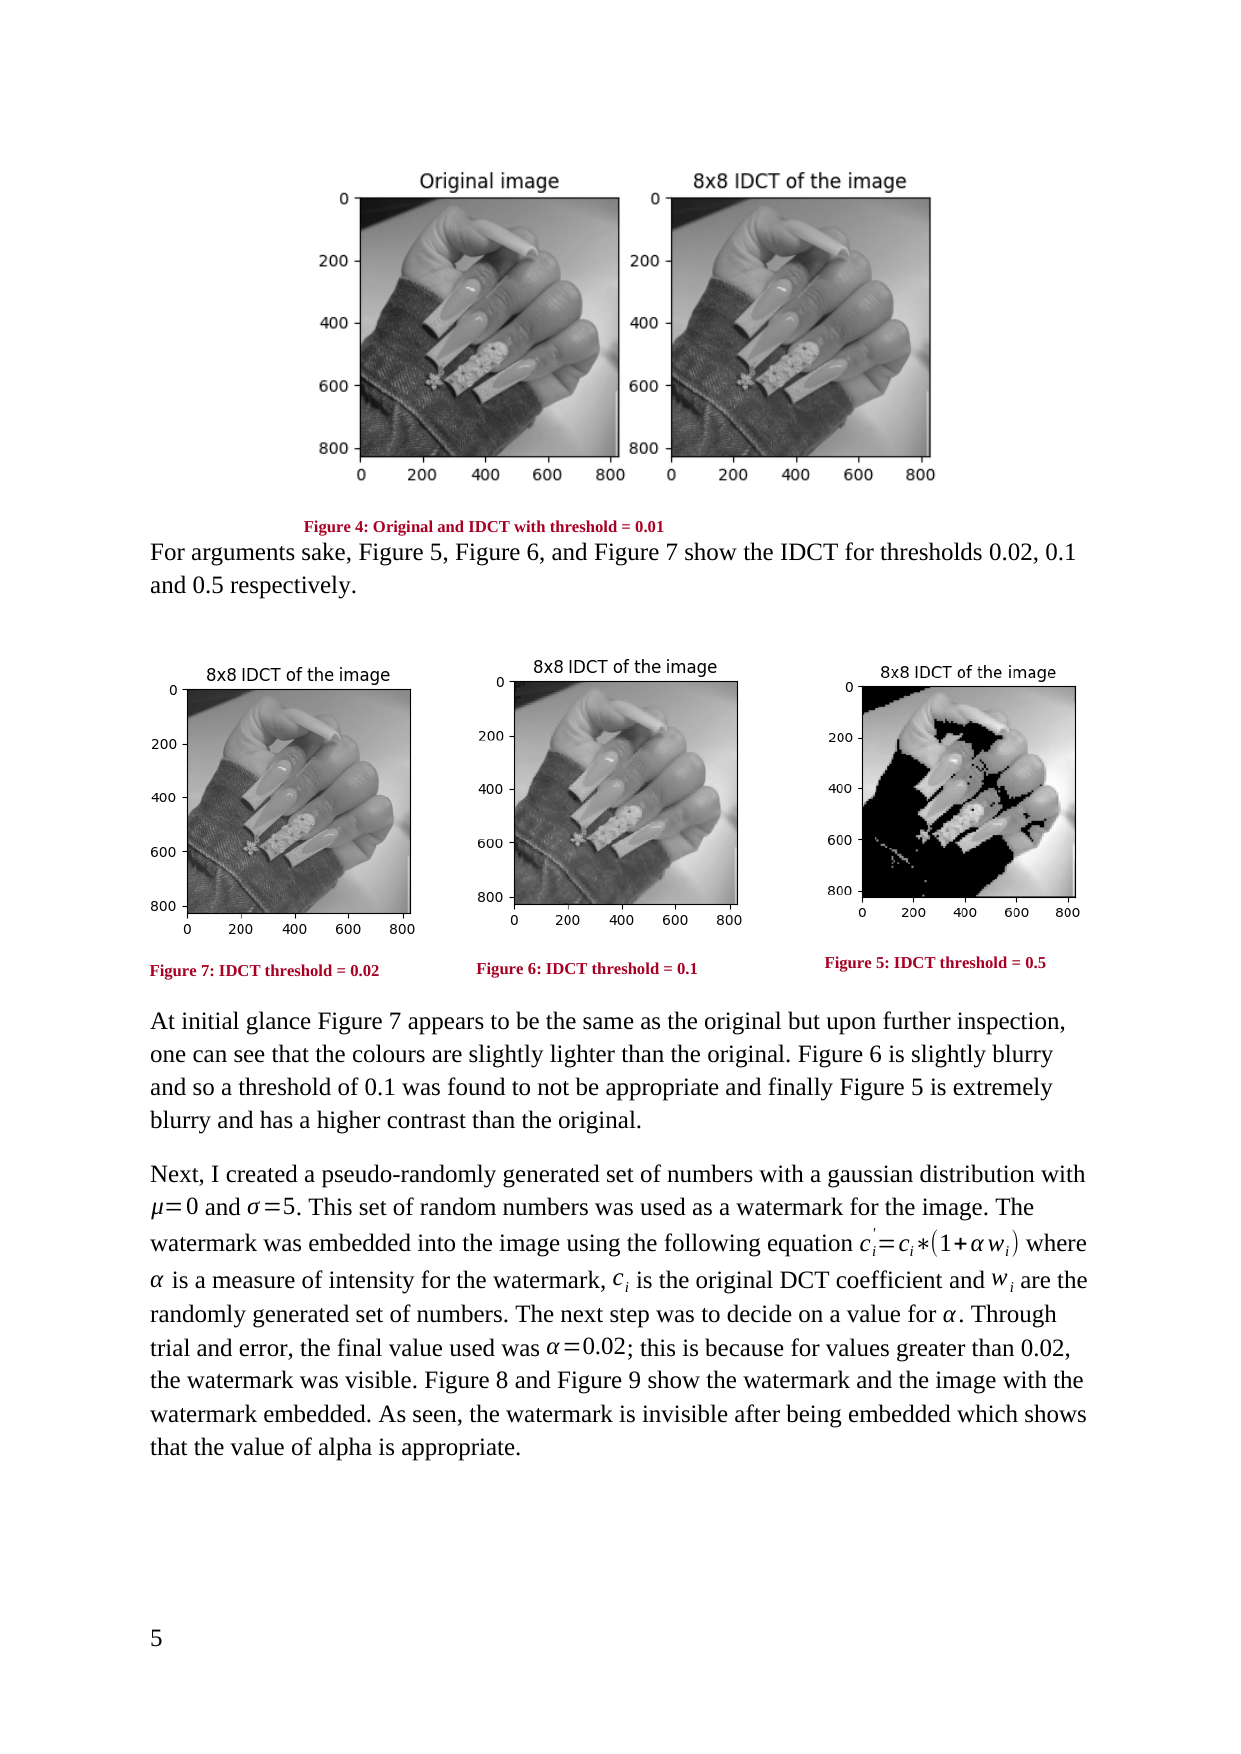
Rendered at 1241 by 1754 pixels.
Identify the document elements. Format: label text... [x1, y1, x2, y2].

text Next, I created a pseudo-randomly generated set of numbers with a gaussian distribution with and . This set of random numbers was used as a watermark for the image. The watermark was embedded into the image using the following equation where is a measure of intensity for the watermark, is the original DCT coefficient and are the randomly generated set of numbers. The next step was to decide on a value for . Through trial and error, the final value used was ; this is because for values greater than 0.02, the watermark was visible. Figure 11 and Figure 12 show the watermark and the image with the watermark embedded. As seen, the watermark is invisible after being embedded which shows that the value of alpha is appropriate. [150, 1159, 1090, 1460]
picture [149, 648, 426, 945]
picture [303, 150, 963, 505]
picture [476, 642, 754, 937]
picture [824, 648, 1084, 926]
